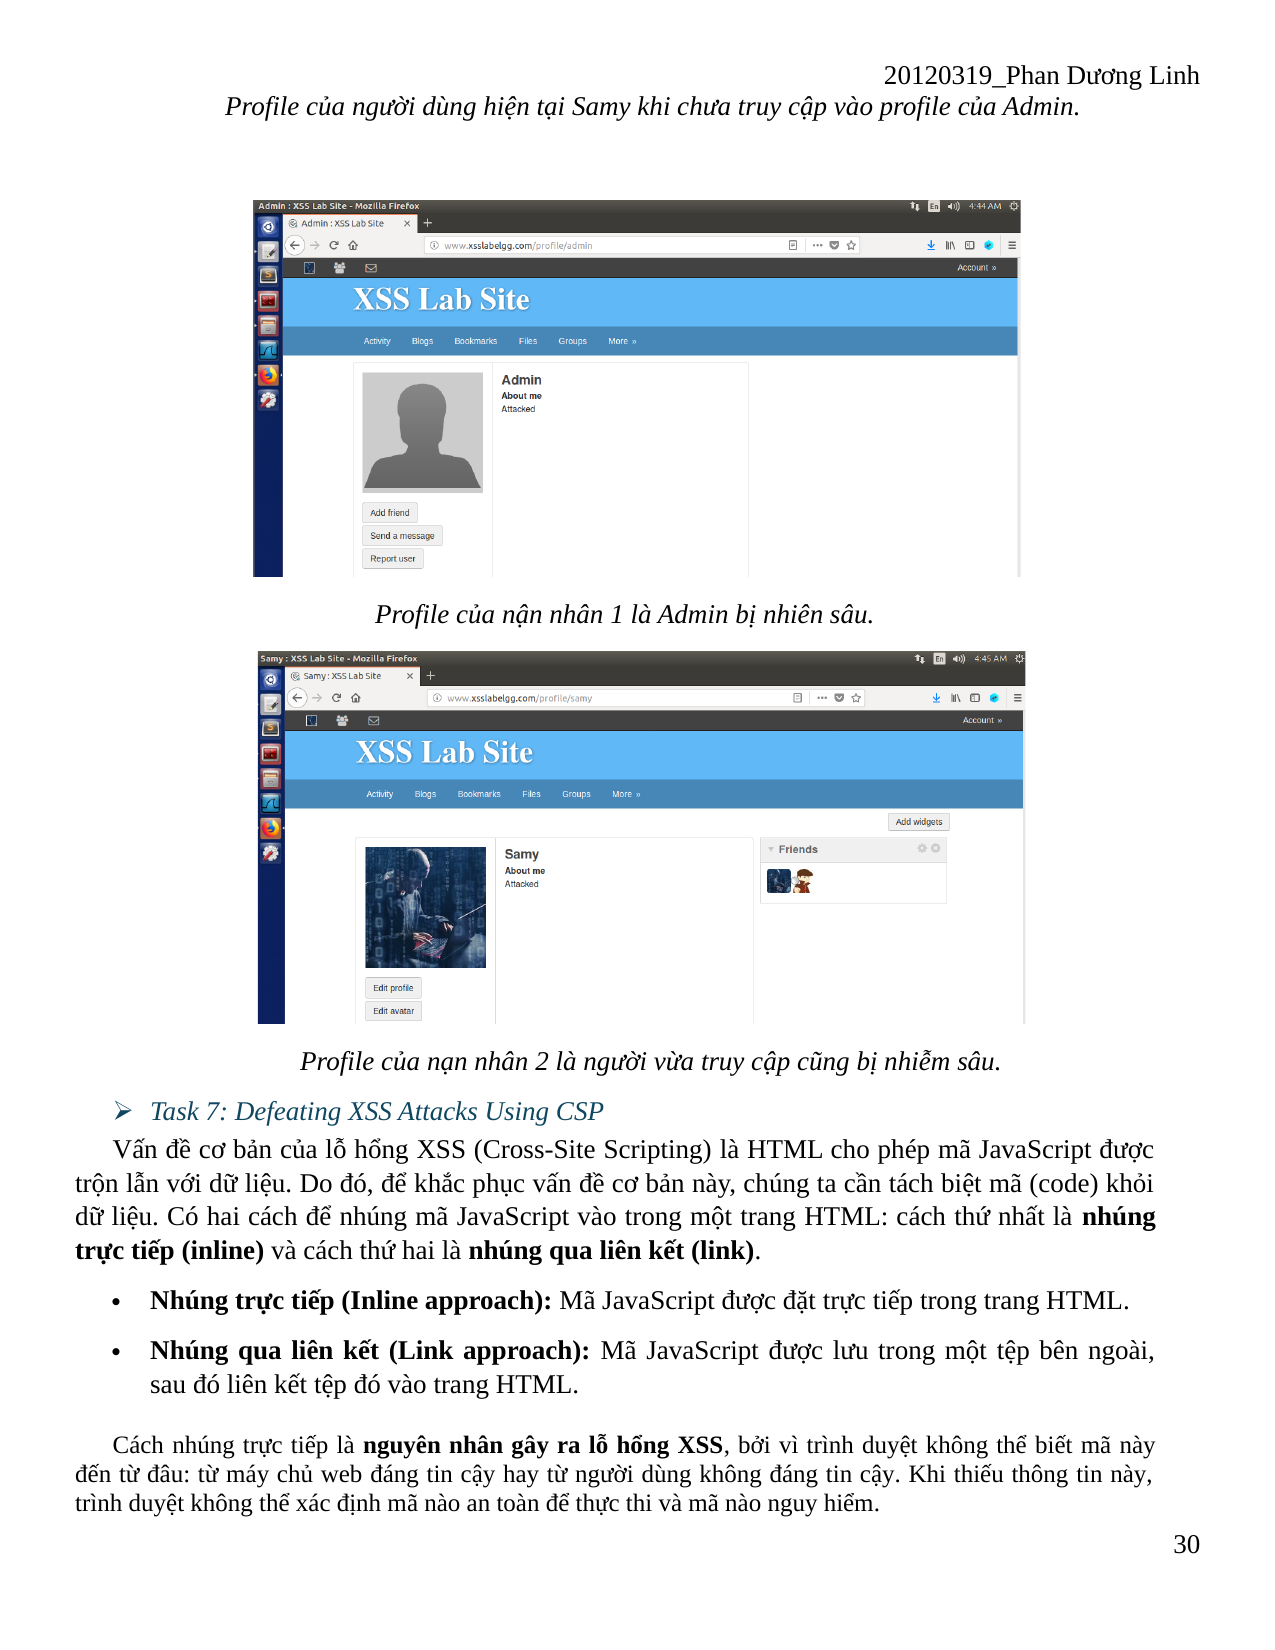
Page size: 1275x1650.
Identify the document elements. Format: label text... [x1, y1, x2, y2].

subtitle Task 7: Defeating XSS Attacks Using CSP [112, 1095, 1156, 1127]
picture [253, 200, 1021, 577]
text Cách nhúng trực tiếp là nguyên nhân gây ra lỗ hổng XSS, bởi vì trình duyệt không thể biết mã này đến từ đâu: từ máy chủ web đáng tin cậy hay từ người dùng không đáng tin cậy. Khi thiếu thông tin này, trình duyệt không thể xác định mã nào an toàn để thực thi và mã nào nguy hiểm. [75, 1431, 1156, 1517]
picture [257, 651, 1026, 1024]
text Vấn đề cơ bản của lỗ hổng XSS (Cross-Site Scripting) là HTML cho phép mã JavaScript được trộn lẫn với dữ liệu. Do đó, để khắc phục vấn đề cơ bản này, chúng ta cần tách biệt mã (code) khỏi dữ liệu. Có hai cách để nhúng mã JavaScript vào trong một trang HTML: cách thứ nhất là nhúng trực tiếp (inline) và cách thứ hai là nhúng qua liên kết (link). [75, 1133, 1156, 1265]
list Nhúng trực tiếp (Inline approach): Mã JavaScript được đặt trực tiếp trong trang HTML. [112, 1284, 1156, 1315]
list Nhúng qua liên kết (Link approach): Mã JavaScript được lưu trong một tệp bên ngoài, sau đó liên kết tệp đó vào trang HTML. [112, 1334, 1156, 1399]
text Profile của người dùng hiện tại Samy khi chưa truy cập vào profile của Admin. [225, 90, 1156, 121]
